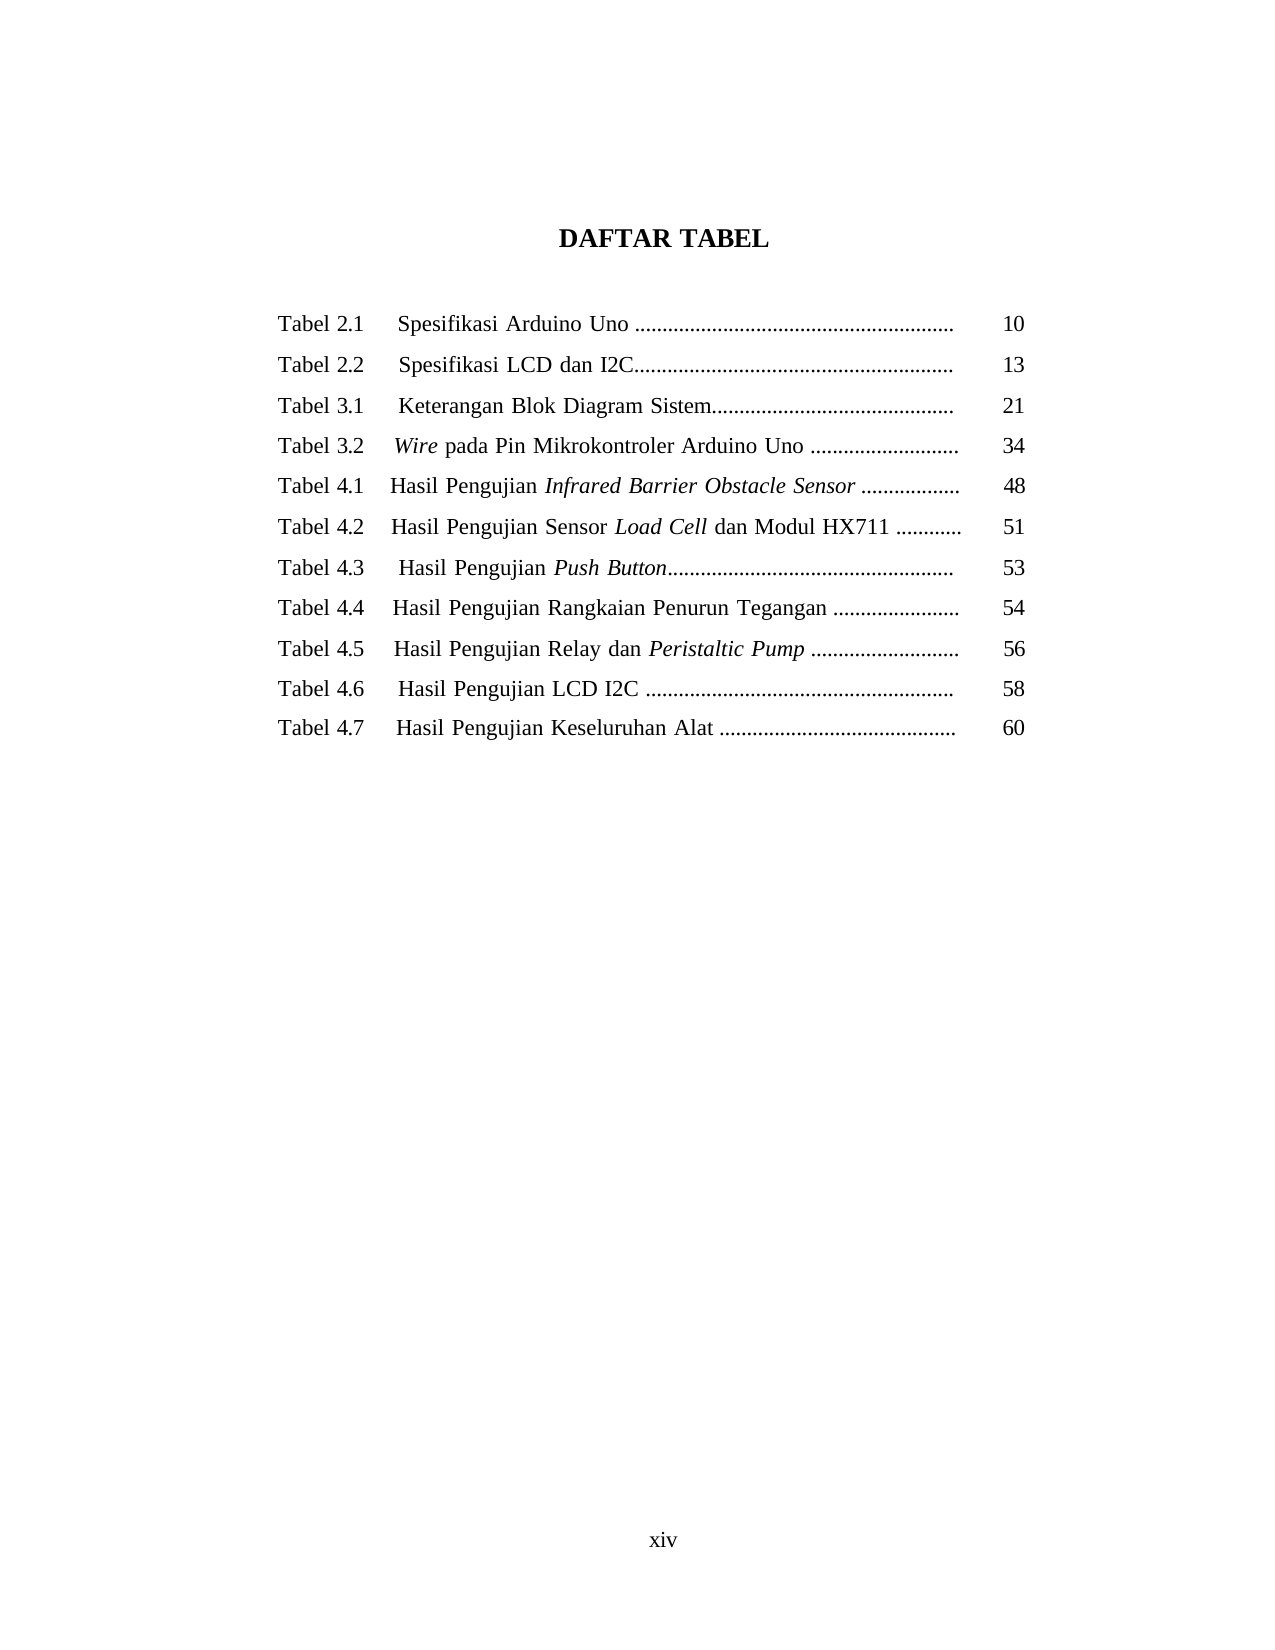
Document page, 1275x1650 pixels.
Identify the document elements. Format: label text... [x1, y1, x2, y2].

table_cell Hasil Pengujian Infrared Barrier Obstacle Sensor .................. [376, 466, 984, 506]
table_cell 34 [984, 425, 1032, 466]
subtitle DAFTAR TABEL [313, 222, 1016, 253]
table_cell Tabel 4.7 [272, 709, 376, 742]
table_cell Hasil Pengujian LCD I2C ........................................................ [376, 668, 984, 709]
table_cell Tabel 4.4 [272, 587, 376, 628]
table_cell Hasil Pengujian Push Button.................................................... [376, 547, 984, 587]
table_cell Tabel 4.1 [272, 466, 376, 506]
table_cell 21 [984, 385, 1032, 425]
table_header Spesifikasi Arduino Uno .......................................................... [376, 311, 984, 344]
table_cell Tabel 4.5 [272, 628, 376, 668]
table_cell Tabel 3.1 [272, 385, 376, 425]
table_header Tabel 2.1 [272, 311, 376, 344]
table_cell Hasil Pengujian Relay dan Peristaltic Pump ........................... [376, 628, 984, 668]
table_cell Hasil Pengujian Sensor Load Cell dan Modul HX711 ............ [376, 506, 984, 547]
table_cell 53 [984, 547, 1032, 587]
table_cell 60 [984, 709, 1032, 742]
table_cell Tabel 3.2 [272, 425, 376, 466]
table_cell 56 [984, 628, 1032, 668]
table_cell Hasil Pengujian Rangkaian Penurun Tegangan ....................... [376, 587, 984, 628]
table_cell Tabel 2.2 [272, 344, 376, 385]
table_cell Tabel 4.6 [272, 668, 376, 709]
table_cell Tabel 4.2 [272, 506, 376, 547]
table_cell 58 [984, 668, 1032, 709]
table_cell 48 [984, 466, 1032, 506]
table_cell Wire pada Pin Mikrokontroler Arduino Uno ........................... [376, 425, 984, 466]
table_cell Keterangan Blok Diagram Sistem............................................ [376, 385, 984, 425]
table_header 10 [984, 311, 1032, 344]
table_cell 13 [984, 344, 1032, 385]
table_cell 51 [984, 506, 1032, 547]
table_cell Spesifikasi LCD dan I2C.......................................................... [376, 344, 984, 385]
table_cell Hasil Pengujian Keseluruhan Alat ........................................... [376, 709, 984, 742]
table_cell Tabel 4.3 [272, 547, 376, 587]
table_cell 54 [984, 587, 1032, 628]
